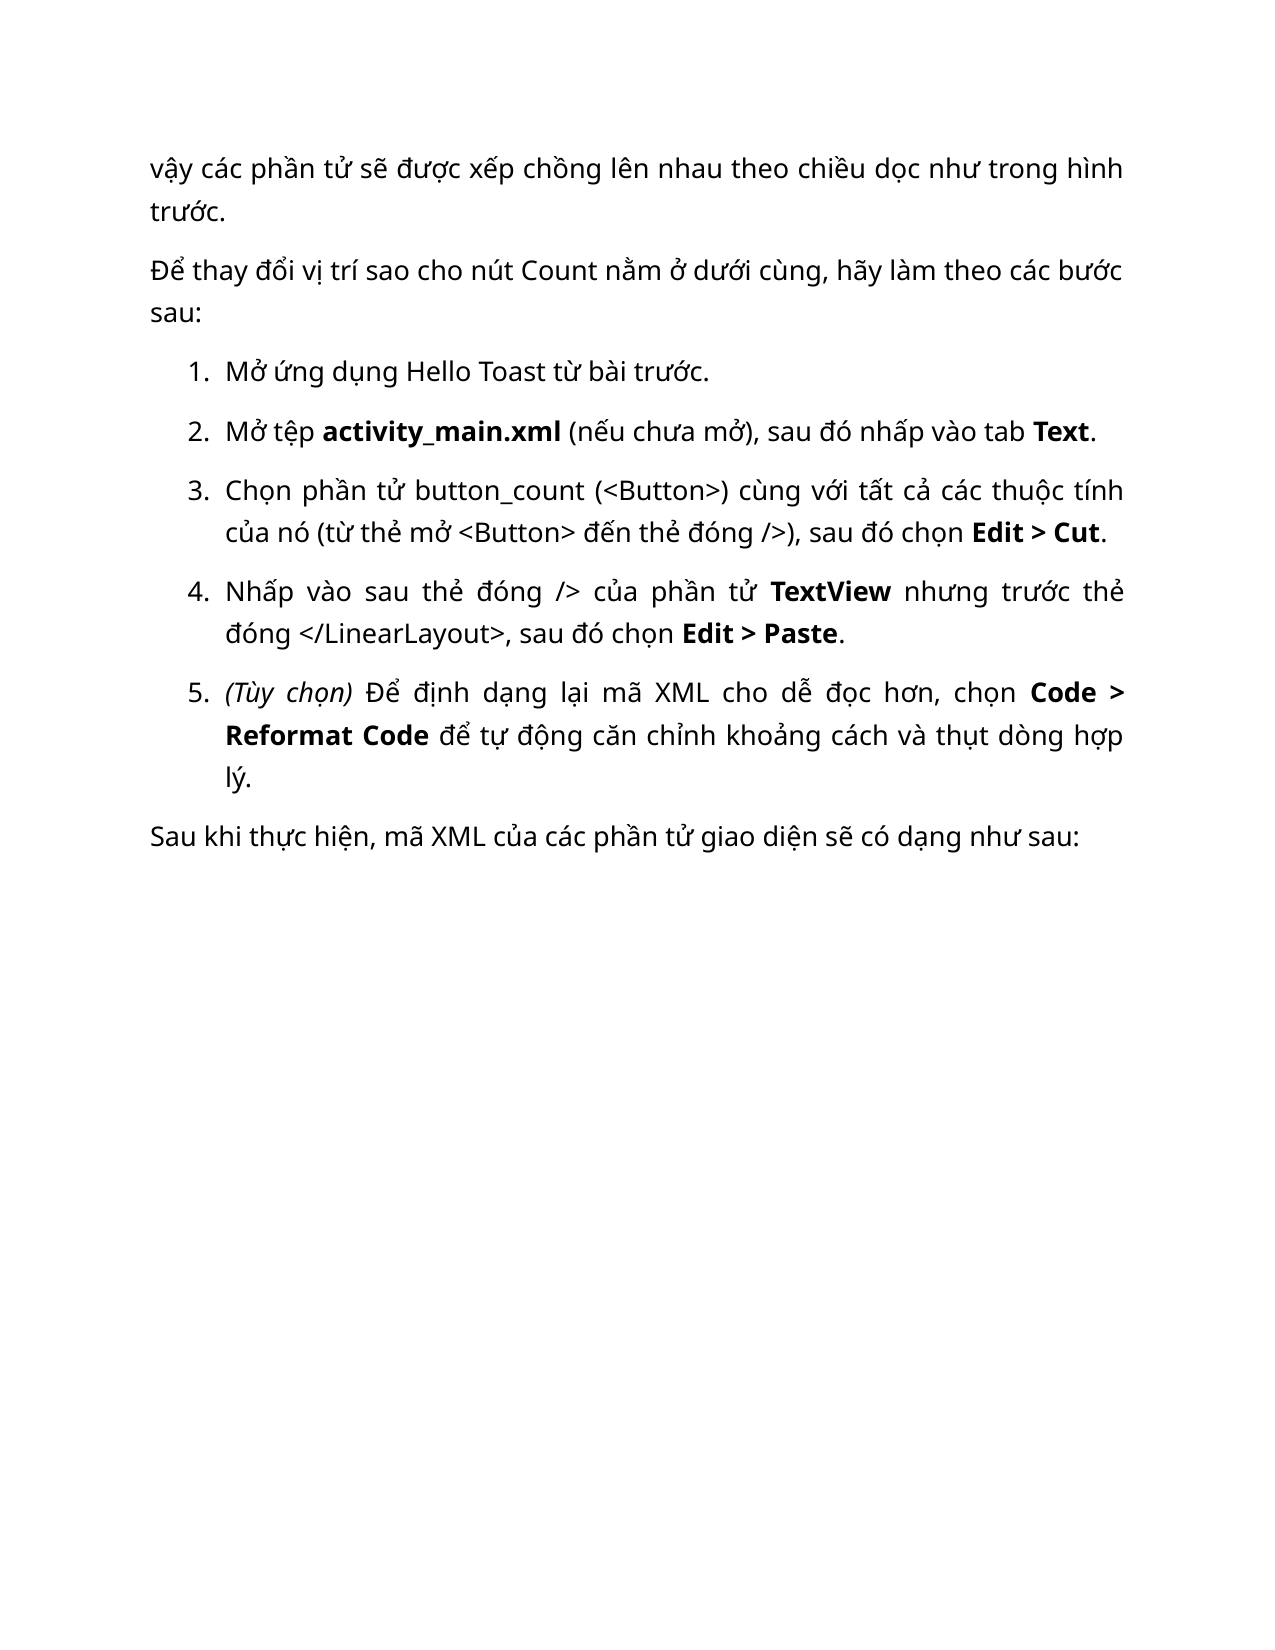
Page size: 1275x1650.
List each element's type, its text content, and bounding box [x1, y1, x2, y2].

list Nhấp vào sau thẻ đóng /> của phần tử TextView nhưng trước thẻ đóng </LinearLayout>, sau đó chọn Edit > Paste. [187, 572, 1125, 652]
list Chọn phần tử button_count (<Button>) cùng với tất cả các thuộc tính của nó (từ thẻ mở <Button> đến thẻ đóng />), sau đó chọn Edit > Cut. [187, 471, 1125, 550]
list Mở ứng dụng Hello Toast từ bài trước. [187, 353, 1125, 390]
list Mở tệp activity_main.xml (nếu chưa mở), sau đó nhấp vào tab Text. [187, 412, 1125, 449]
list (Tùy chọn) Để định dạng lại mã XML cho dễ đọc hơn, chọn Code > Reformat Code để tự động căn chỉnh khoảng cách và thụt dòng hợp lý. [187, 674, 1125, 796]
text Sau khi thực hiện, mã XML của các phần tử giao diện sẽ có dạng như sau: [150, 818, 1125, 855]
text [150, 150, 1125, 229]
text Để thay đổi vị trí sao cho nút Count nằm ở dưới cùng, hãy làm theo các bước sau: [150, 251, 1125, 331]
